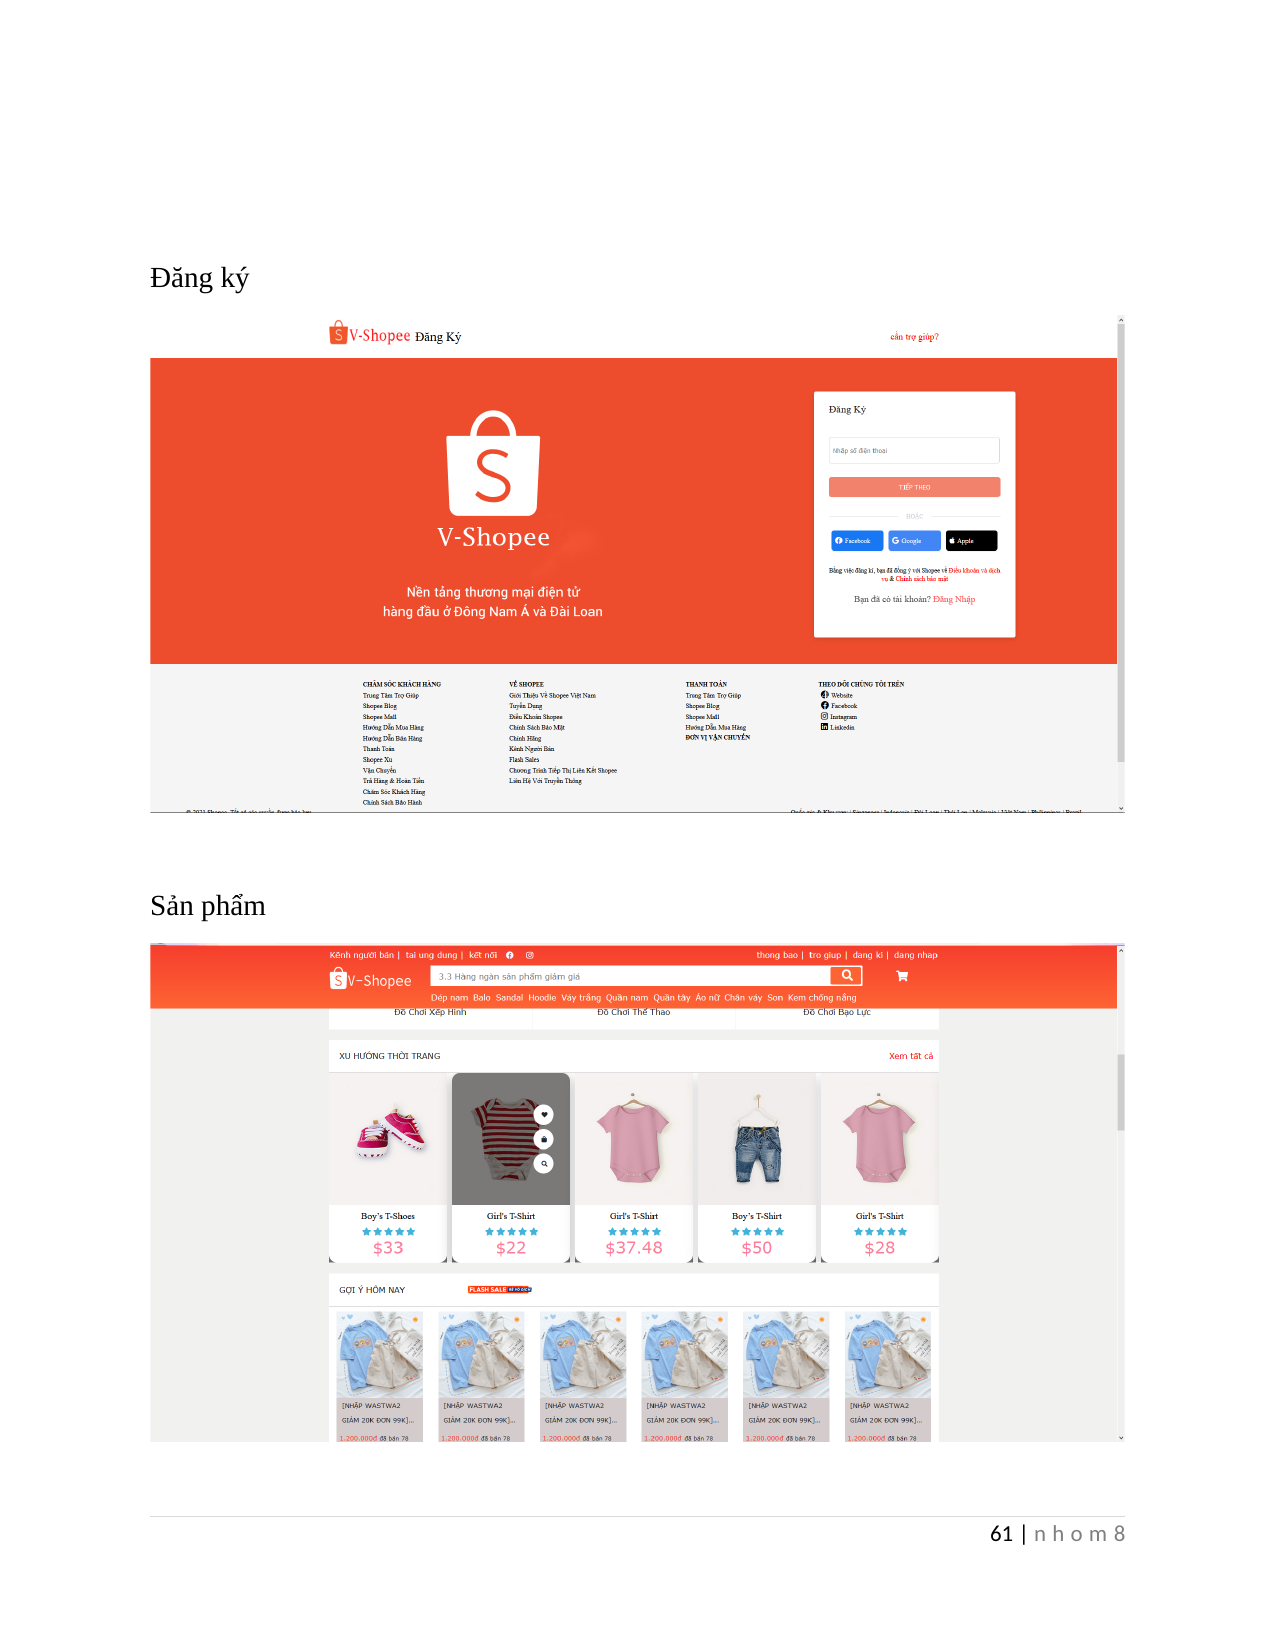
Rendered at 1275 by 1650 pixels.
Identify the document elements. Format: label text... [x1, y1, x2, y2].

picture [150, 943, 1125, 1442]
text Đăng ký [150, 260, 1125, 294]
picture [150, 315, 1125, 813]
text Sản phẩm [150, 888, 1125, 922]
